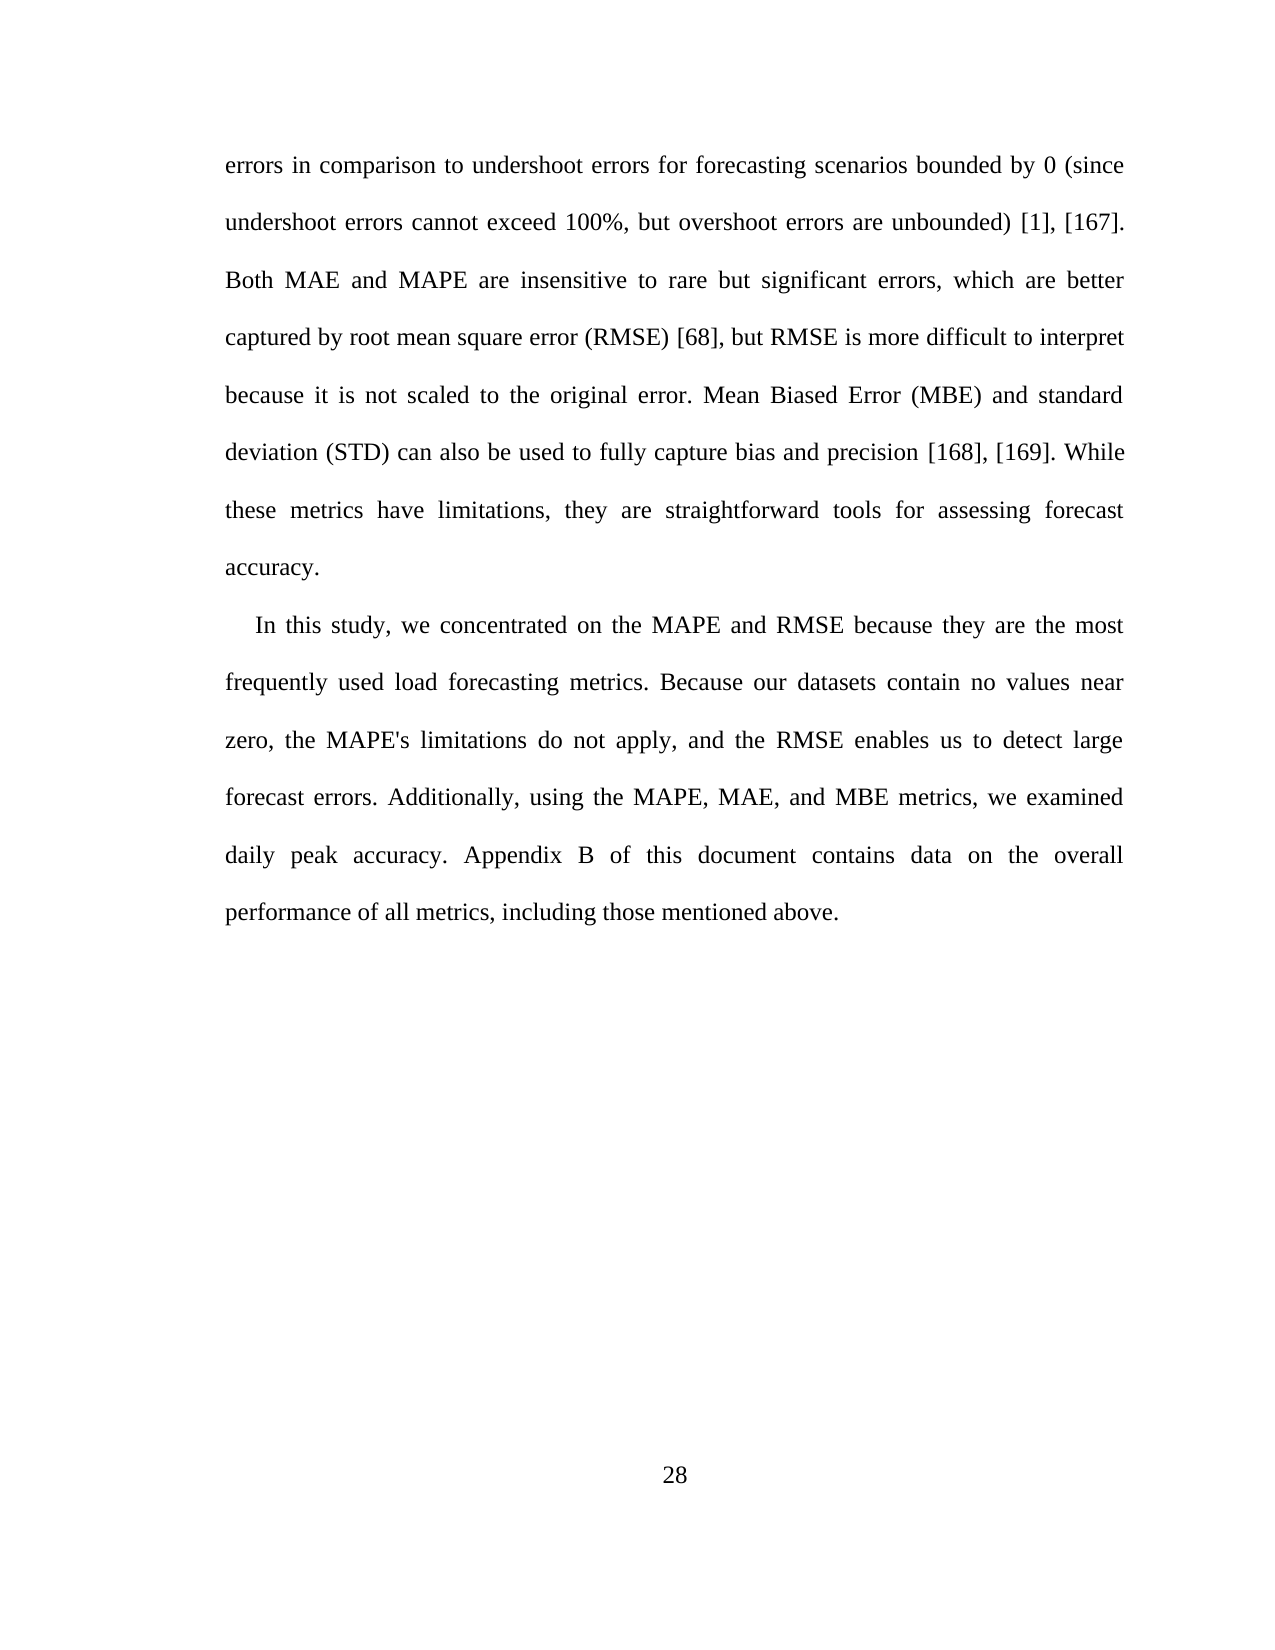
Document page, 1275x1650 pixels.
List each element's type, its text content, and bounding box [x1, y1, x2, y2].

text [225, 150, 1125, 581]
text In this study, we concentrated on the MAPE and RMSE because they are the most frequently used load forecasting metrics. Because our datasets contain no values near zero, the MAPE's limitations do not apply, and the RMSE enables us to detect large forecast errors. Additionally, using the MAPE, MAE, and MBE metrics, we examined daily peak accuracy. Appendix B of this document contains data on the overall performance of all metrics, including those mentioned above. [225, 610, 1125, 926]
